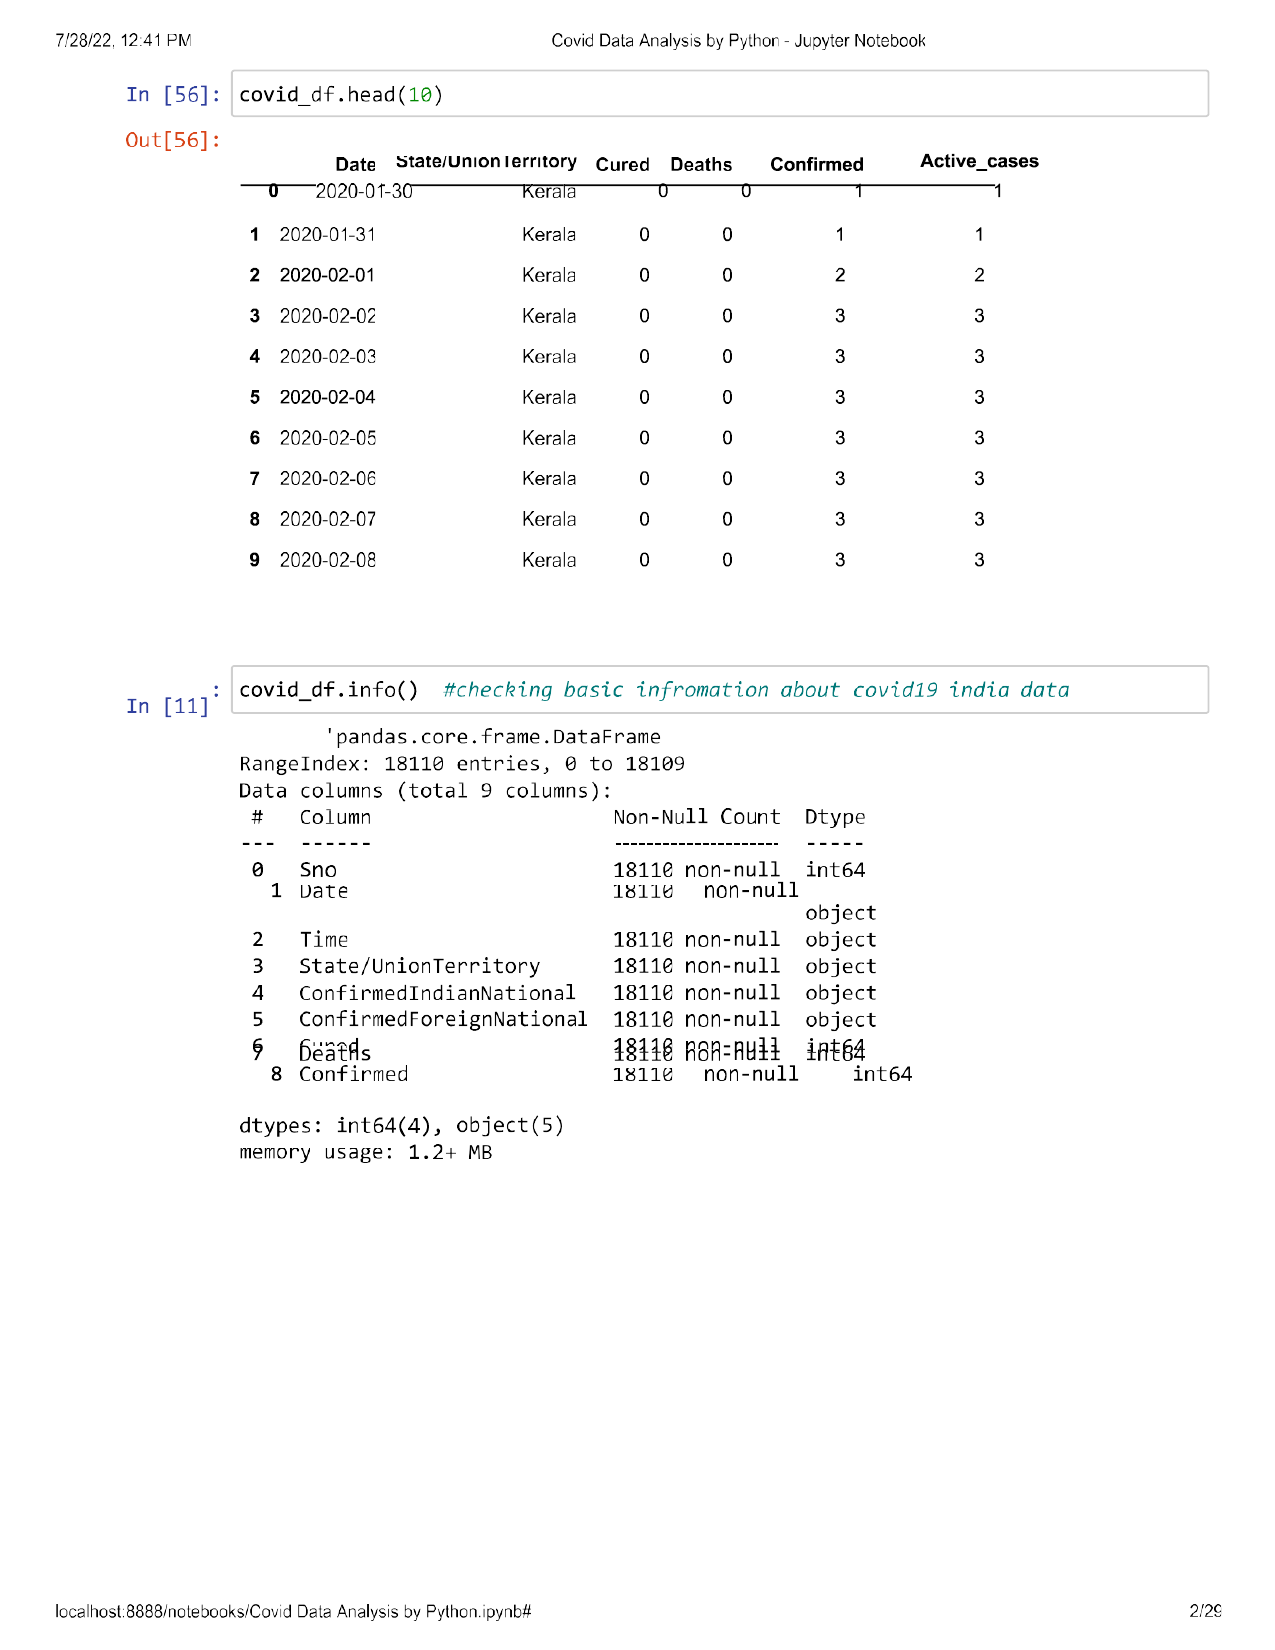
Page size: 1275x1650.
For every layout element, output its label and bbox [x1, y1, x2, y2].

picture [865, 1066, 912, 1081]
picture [336, 157, 375, 171]
picture [950, 681, 1009, 697]
picture [313, 865, 336, 877]
picture [349, 227, 373, 241]
picture [56, 33, 114, 49]
picture [280, 308, 375, 323]
picture [301, 885, 348, 898]
picture [396, 156, 577, 171]
picture [523, 430, 576, 445]
picture [671, 157, 732, 171]
picture [806, 904, 876, 1061]
picture [818, 862, 865, 877]
picture [349, 1117, 396, 1133]
picture [126, 132, 161, 147]
picture [806, 809, 865, 828]
picture [614, 932, 673, 947]
picture [362, 1065, 407, 1081]
picture [564, 681, 599, 697]
picture [781, 681, 840, 697]
picture [240, 728, 684, 824]
picture [240, 1148, 310, 1163]
picture [325, 1148, 391, 1163]
picture [280, 227, 346, 241]
picture [614, 958, 673, 973]
picture [523, 471, 576, 485]
picture [280, 349, 376, 363]
picture [614, 985, 673, 1000]
picture [433, 1144, 456, 1159]
picture [523, 227, 576, 241]
picture [686, 1014, 720, 1027]
picture [280, 430, 376, 445]
picture [523, 349, 576, 363]
picture [361, 681, 395, 697]
picture [280, 511, 376, 526]
picture [523, 184, 576, 198]
picture [613, 885, 673, 898]
picture [854, 681, 937, 697]
picture [523, 390, 576, 404]
picture [721, 808, 756, 824]
picture [56, 1604, 531, 1621]
picture [614, 862, 673, 877]
picture [408, 1118, 420, 1133]
picture [686, 1041, 720, 1061]
picture [596, 157, 649, 171]
picture [300, 1065, 359, 1081]
picture [705, 1069, 738, 1081]
picture [175, 698, 197, 713]
picture [167, 34, 191, 46]
picture [457, 1115, 562, 1159]
picture [1190, 1604, 1222, 1617]
picture [300, 1010, 576, 1061]
picture [300, 957, 563, 1000]
picture [298, 85, 441, 106]
picture [552, 33, 779, 50]
picture [240, 1117, 310, 1137]
picture [758, 809, 780, 824]
picture [300, 930, 348, 947]
picture [705, 885, 738, 898]
picture [686, 865, 720, 877]
picture [280, 471, 376, 485]
picture [686, 961, 720, 973]
picture [252, 985, 264, 1000]
picture [280, 552, 376, 567]
picture [523, 511, 576, 526]
picture [176, 86, 198, 102]
picture [523, 267, 575, 282]
picture [1021, 681, 1069, 697]
picture [385, 183, 412, 198]
picture [613, 1068, 673, 1081]
picture [523, 552, 576, 567]
picture [614, 1038, 673, 1061]
picture [614, 1011, 673, 1027]
picture [784, 34, 926, 50]
picture [523, 308, 576, 323]
picture [637, 681, 768, 701]
picture [129, 33, 159, 46]
picture [316, 183, 382, 198]
picture [175, 132, 198, 147]
picture [686, 935, 720, 947]
picture [686, 988, 720, 1000]
picture [443, 681, 552, 701]
